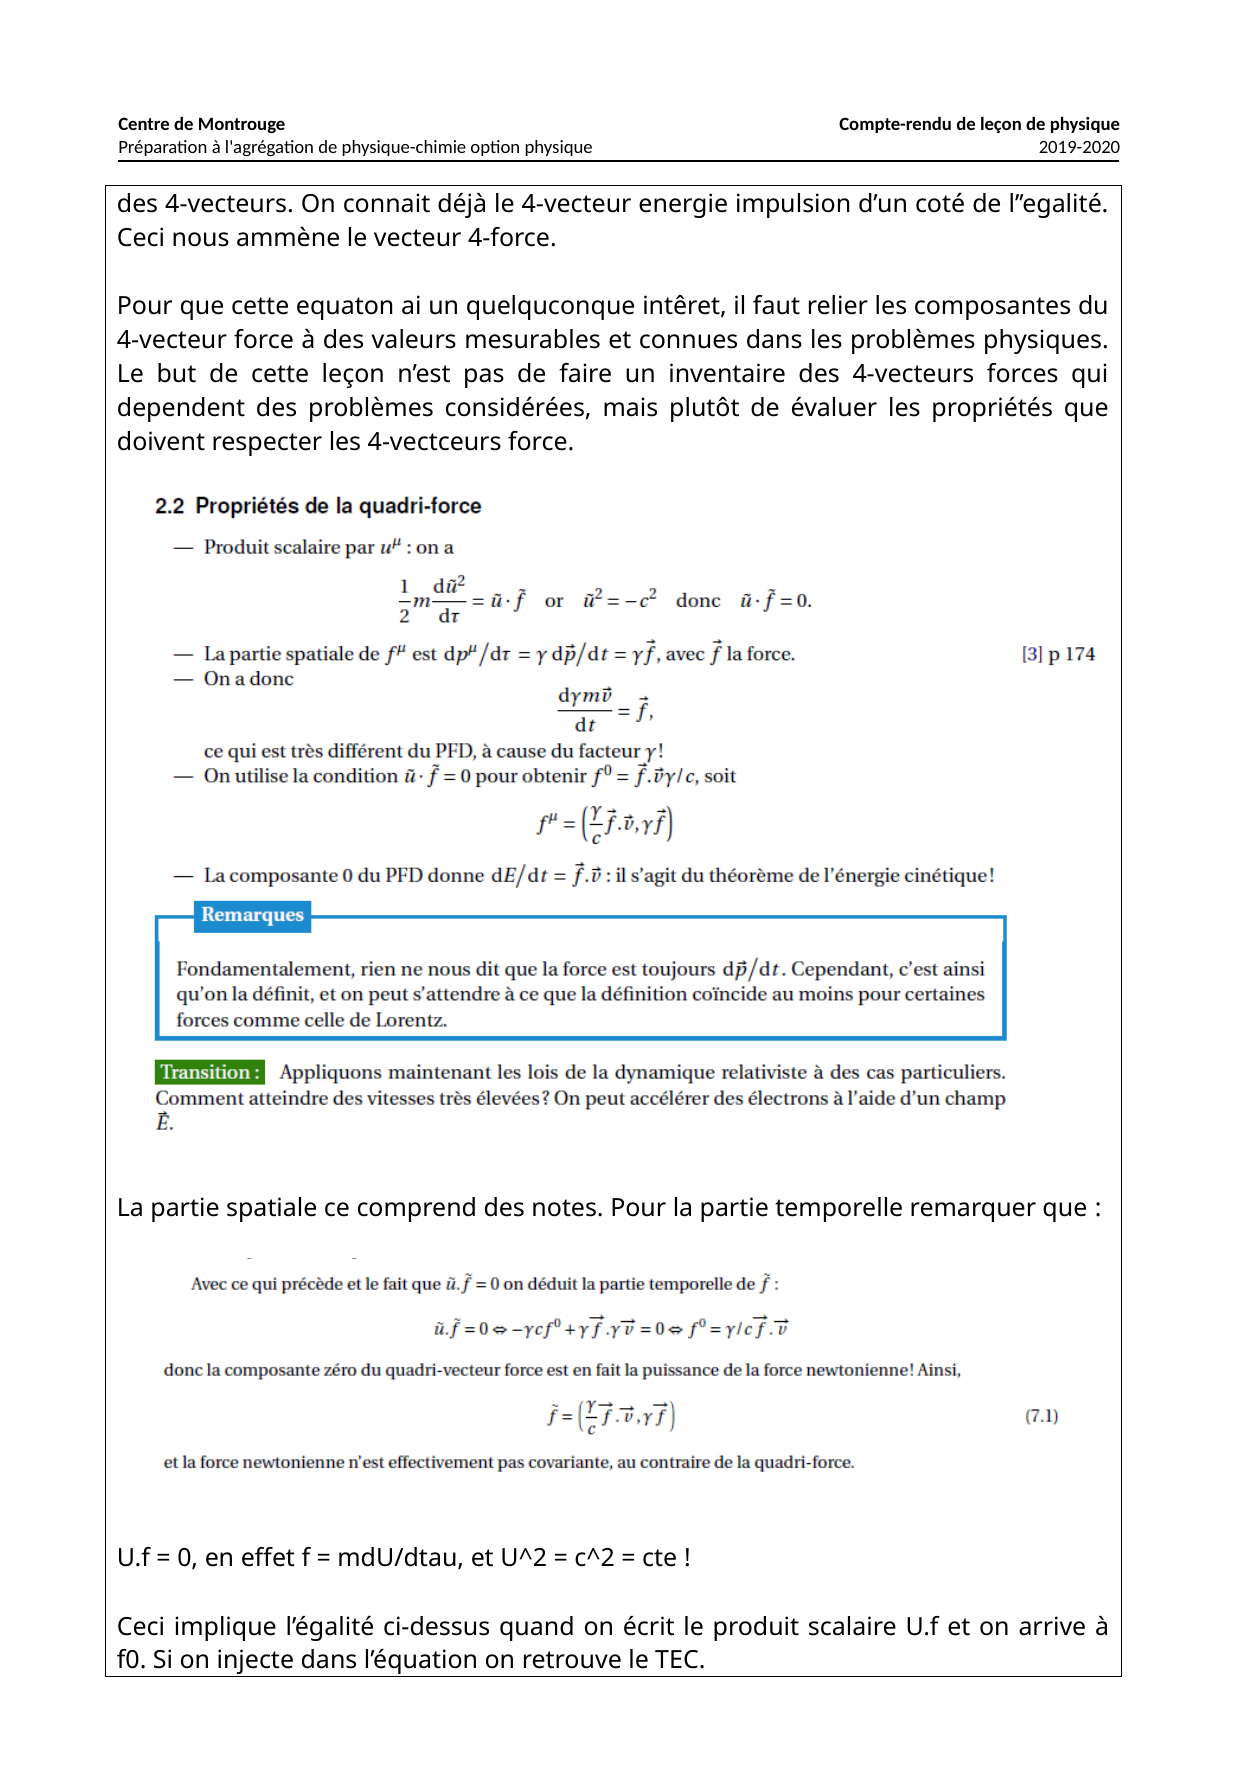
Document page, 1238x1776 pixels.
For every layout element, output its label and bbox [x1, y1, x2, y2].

picture [116, 492, 1110, 1156]
table_cell [106, 186, 1121, 1676]
picture [116, 1258, 1068, 1472]
